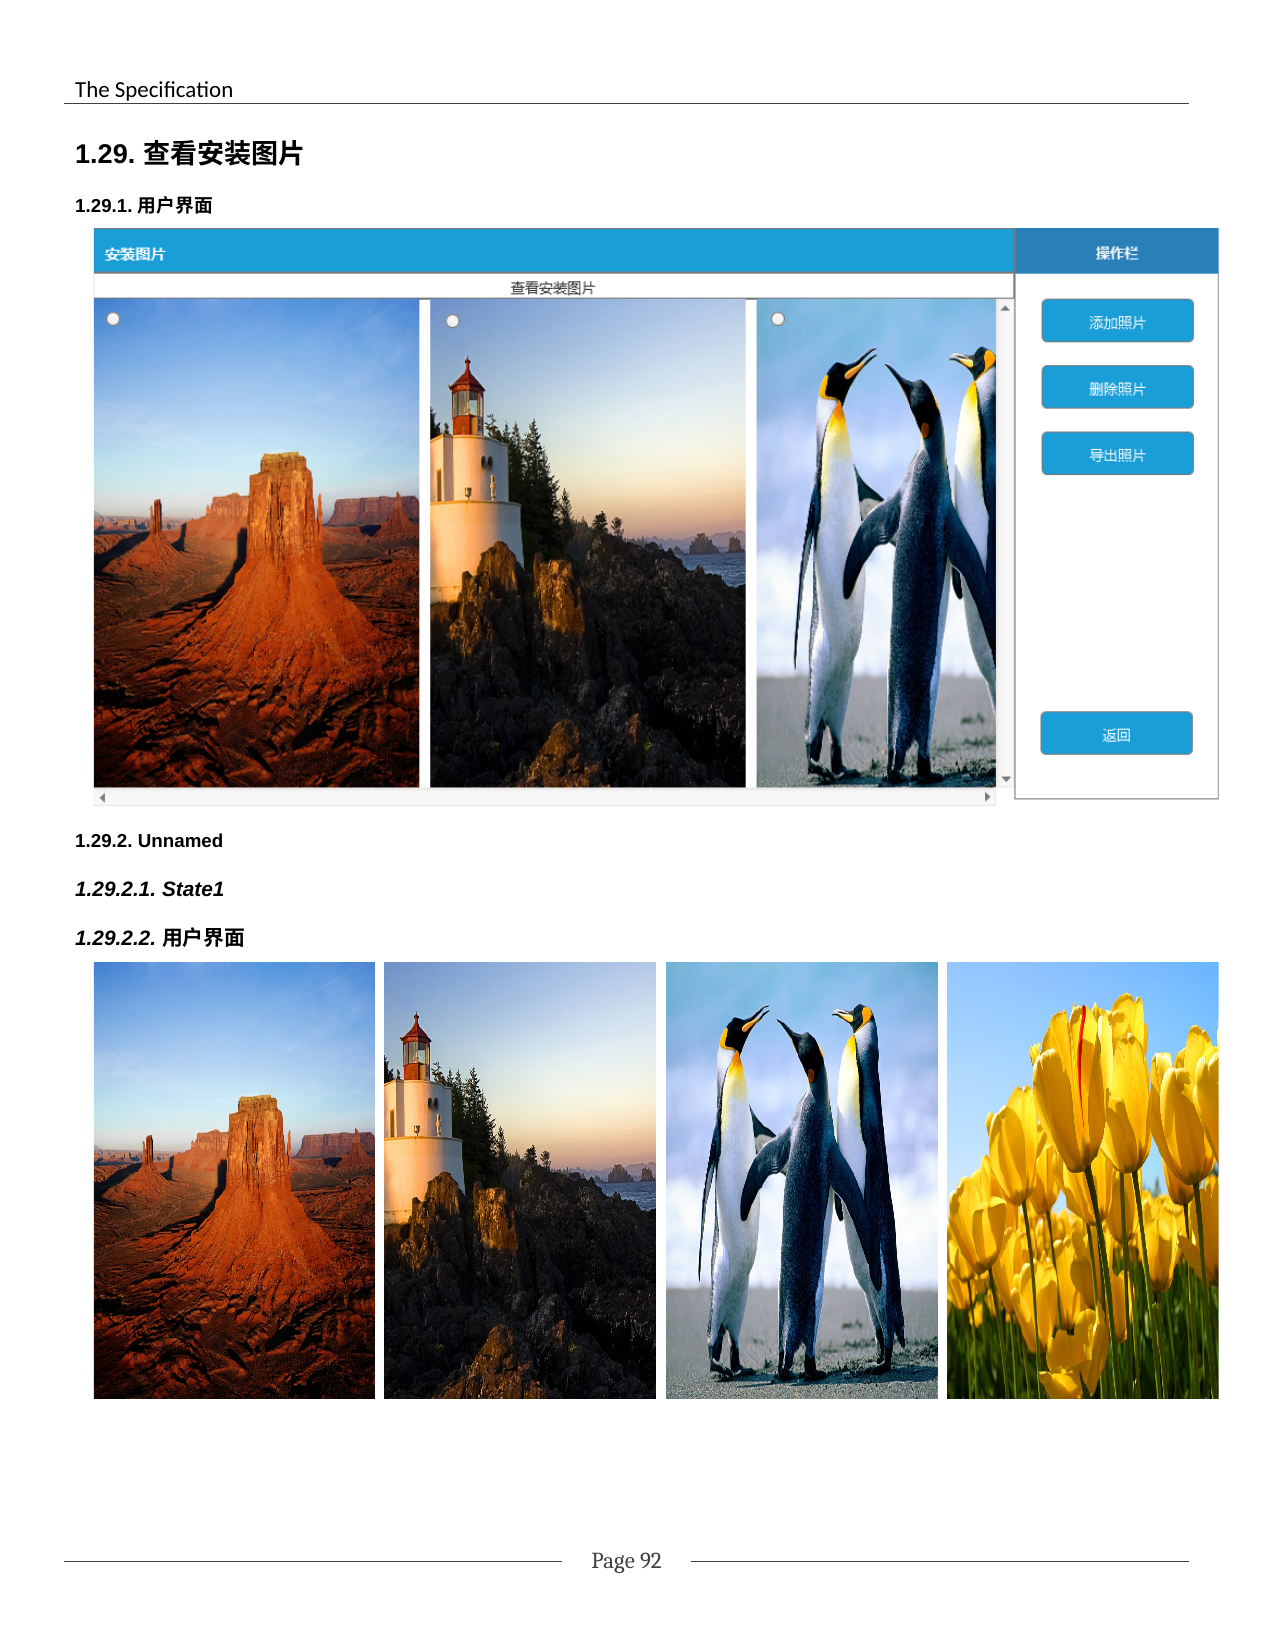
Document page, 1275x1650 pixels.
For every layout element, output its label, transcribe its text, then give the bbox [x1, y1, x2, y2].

subtitle 查看安装图片 [75, 138, 1200, 169]
subtitle 用户界面 [75, 194, 1200, 216]
subtitle 用户界面 [75, 926, 1200, 950]
subtitle State1 [75, 877, 1200, 901]
subtitle Unnamed [75, 830, 1200, 852]
